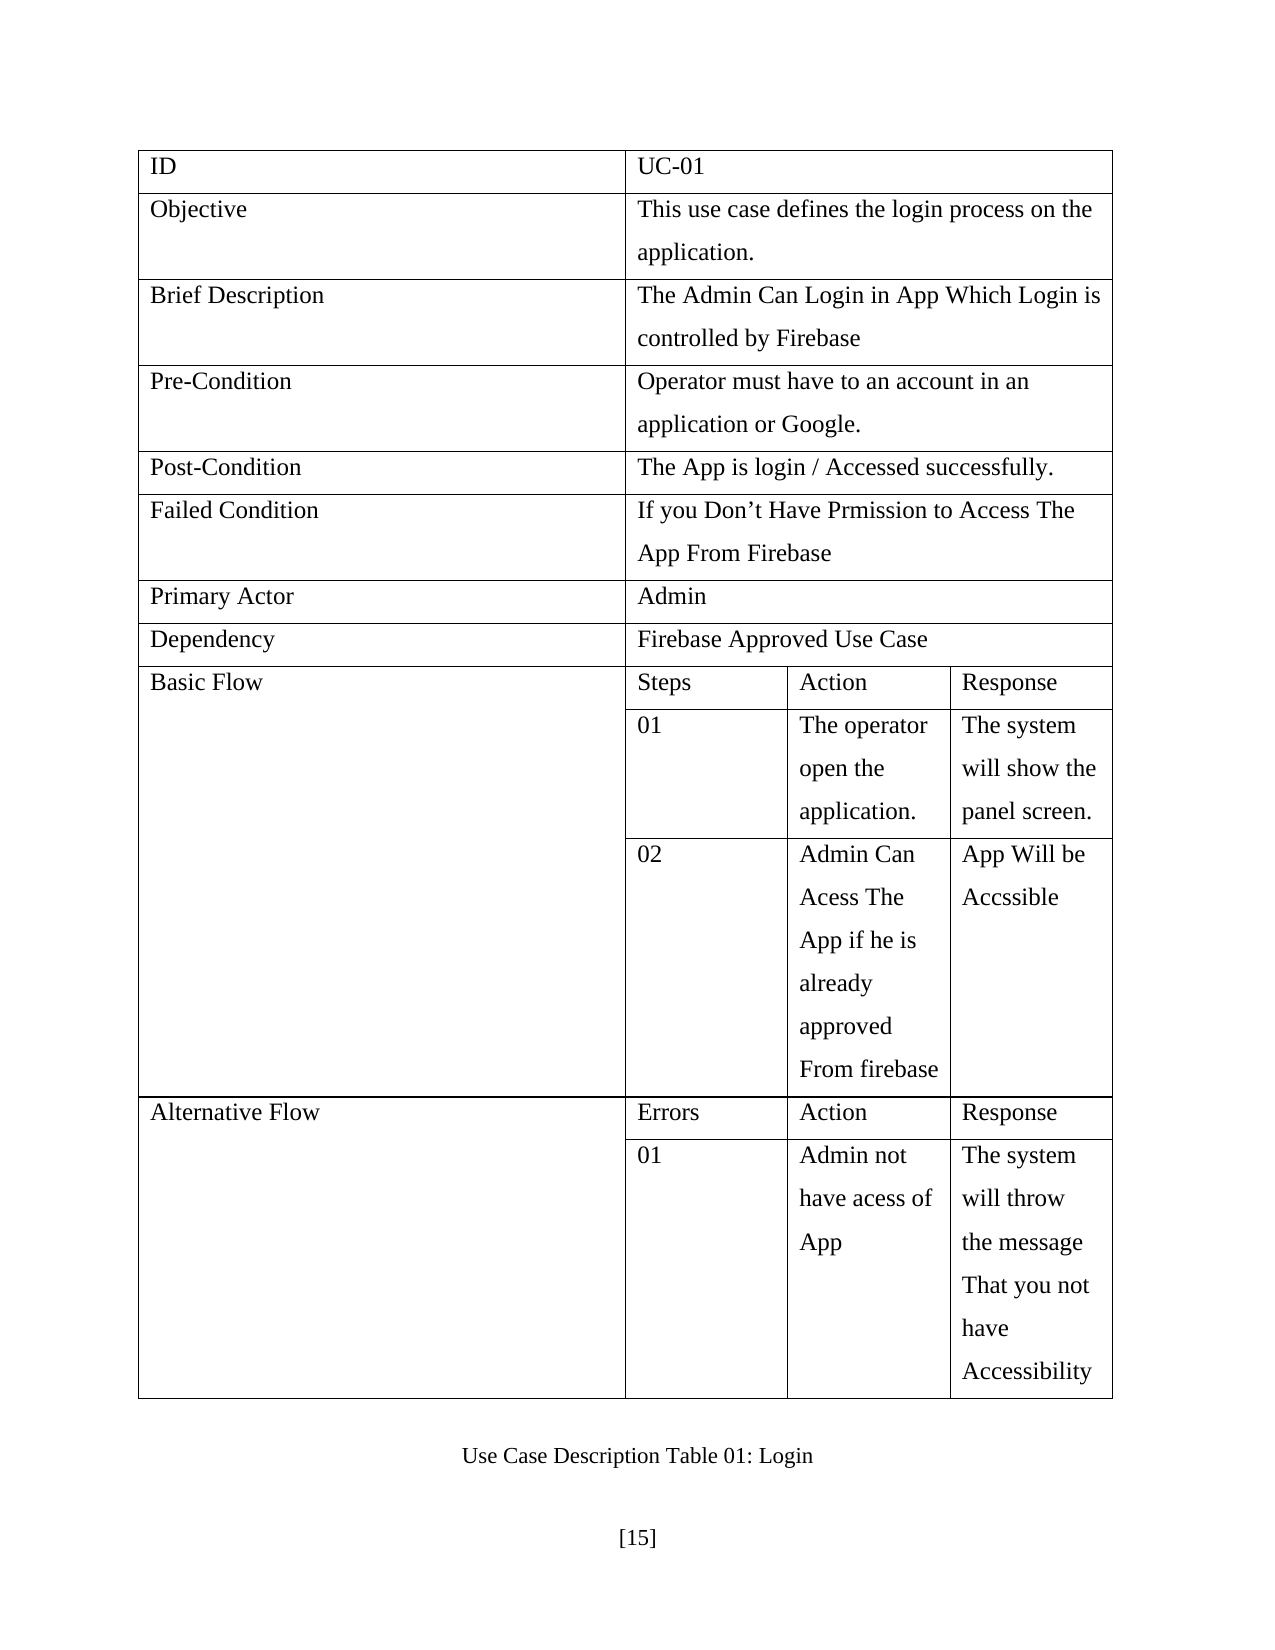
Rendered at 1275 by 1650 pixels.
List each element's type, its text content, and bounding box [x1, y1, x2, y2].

table_cell The system will show the panel screen. [951, 710, 1112, 838]
table_cell UC-01 [626, 151, 1112, 193]
table_cell Steps [626, 667, 787, 709]
table_cell The system will throw the message That you not have Accessibility [951, 1140, 1112, 1398]
table_cell Action [788, 667, 950, 709]
table_cell 02 [626, 839, 787, 1096]
table_cell Basic Flow [139, 667, 625, 1096]
table_cell If you Don’t Have Prmission to Access The App From Firebase [626, 495, 1112, 580]
table_cell This use case defines the login process on the application. [626, 194, 1112, 279]
text Use Case Description Table 01: Login [150, 1442, 1125, 1468]
table_cell Admin not have acess of App [788, 1140, 950, 1398]
table_cell Pre-Condition [139, 366, 625, 451]
table_cell App Will be Accssible [951, 839, 1112, 1096]
table_cell The Admin Can Login in App Which Login is controlled by Firebase [626, 280, 1112, 365]
table_cell Primary Actor [139, 581, 625, 623]
table_cell Response [951, 667, 1112, 709]
table_cell Dependency [139, 624, 625, 666]
table_cell Failed Condition [139, 495, 625, 580]
table_cell Errors [626, 1098, 787, 1139]
table_cell ID [139, 151, 625, 193]
table_cell Brief Description [139, 280, 625, 365]
table_cell Admin [626, 581, 1112, 623]
table_cell Alternative Flow [139, 1098, 625, 1398]
table_cell Operator must have to an account in an application or Google. [626, 366, 1112, 451]
table_cell The App is login / Accessed successfully. [626, 452, 1112, 494]
table_cell Firebase Approved Use Case [626, 624, 1112, 666]
table_cell The operator open the application. [788, 710, 950, 838]
table_cell 01 [626, 1140, 787, 1398]
table_cell Action [788, 1098, 950, 1139]
table_cell Admin Can Acess The App if he is already approved From firebase [788, 839, 950, 1096]
table_cell Response [951, 1098, 1112, 1139]
table_cell 01 [626, 710, 787, 838]
table_cell Objective [139, 194, 625, 279]
table_cell Post-Condition [139, 452, 625, 494]
